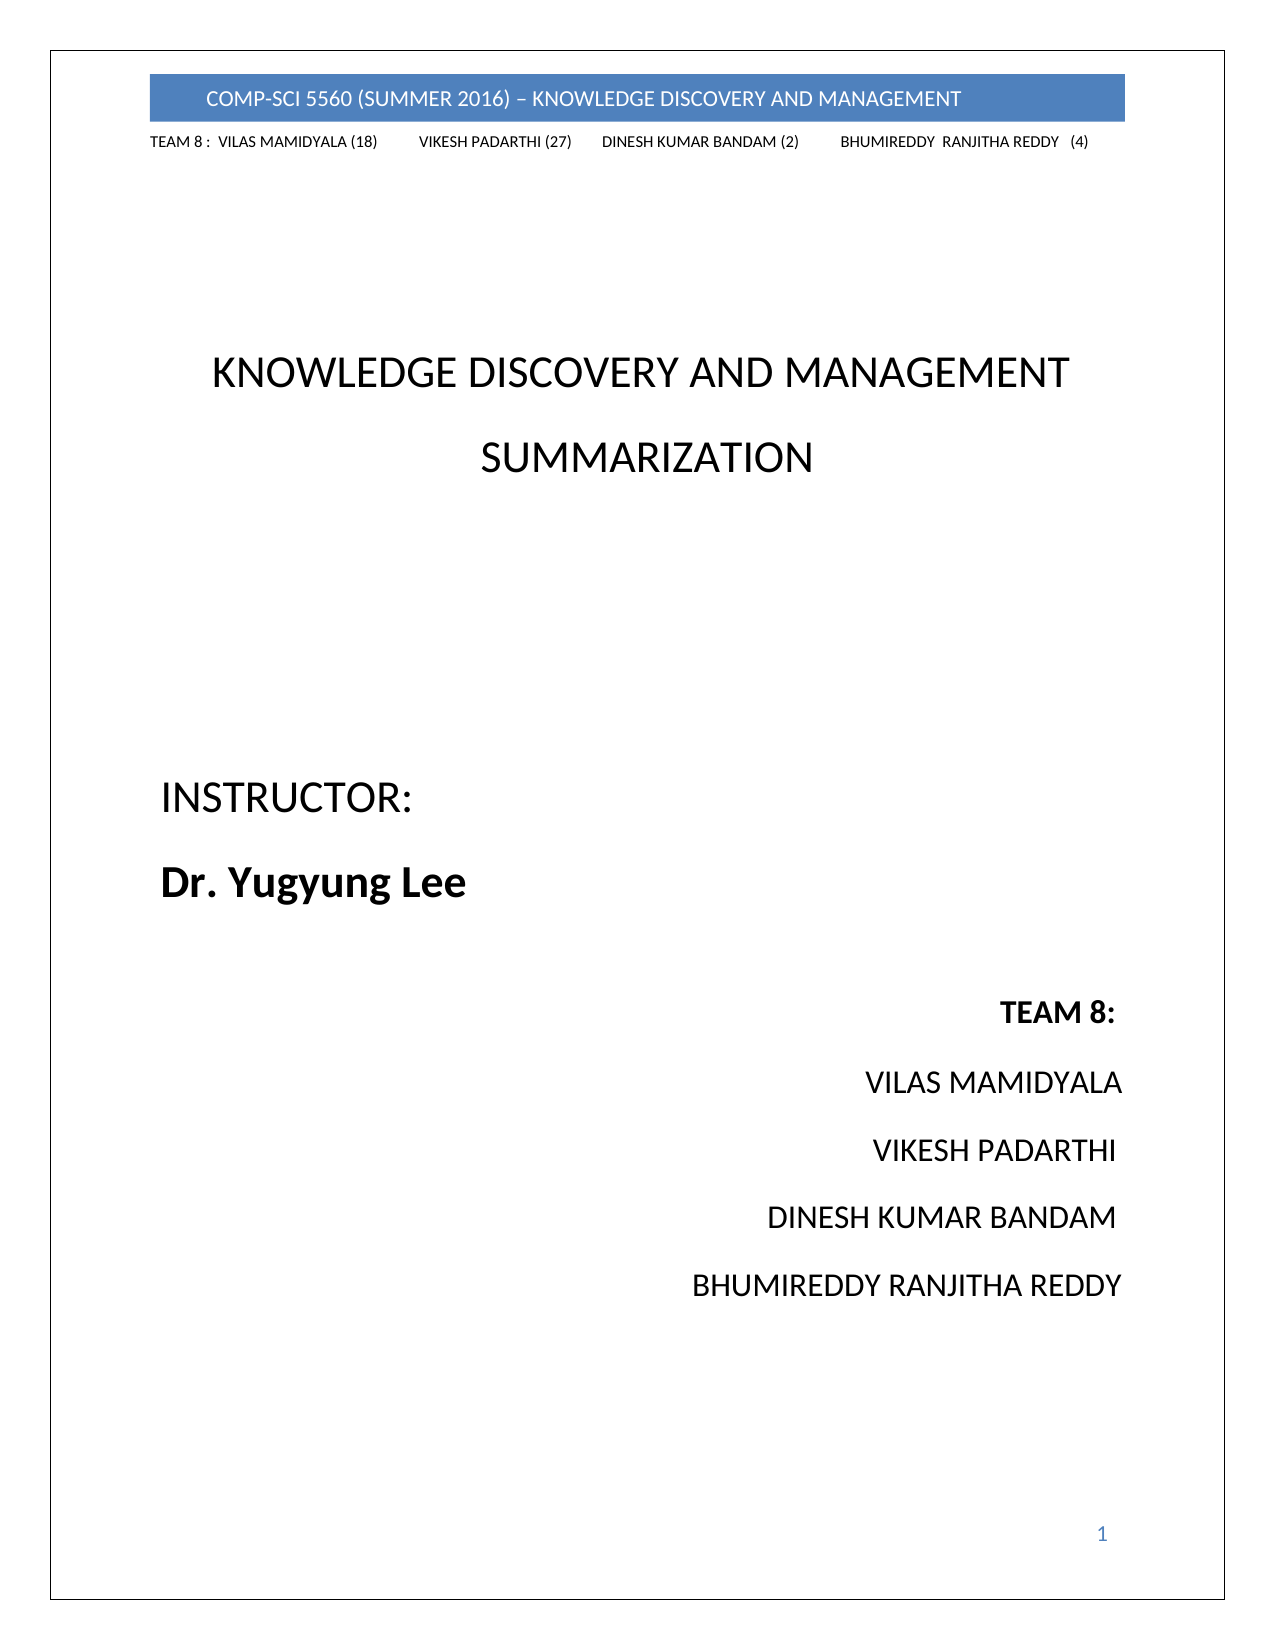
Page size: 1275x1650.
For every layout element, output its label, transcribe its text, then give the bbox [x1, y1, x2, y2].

text VIKESH PADARTHI [150, 1129, 1125, 1169]
text INSTRUCTOR: [150, 768, 1125, 824]
text Dr. Yugyung Lee [150, 853, 1125, 909]
text SUMMARIZATION [150, 428, 1125, 483]
text VILAS MAMIDYALA [150, 1061, 1125, 1102]
text BHUMIREDDY RANJITHA REDDY [150, 1264, 1125, 1305]
text KNOWLEDGE DISCOVERY AND MANAGEMENT [150, 342, 1125, 398]
text DINESH KUMAR BANDAM [150, 1196, 1125, 1237]
text TEAM 8: [150, 991, 1125, 1032]
